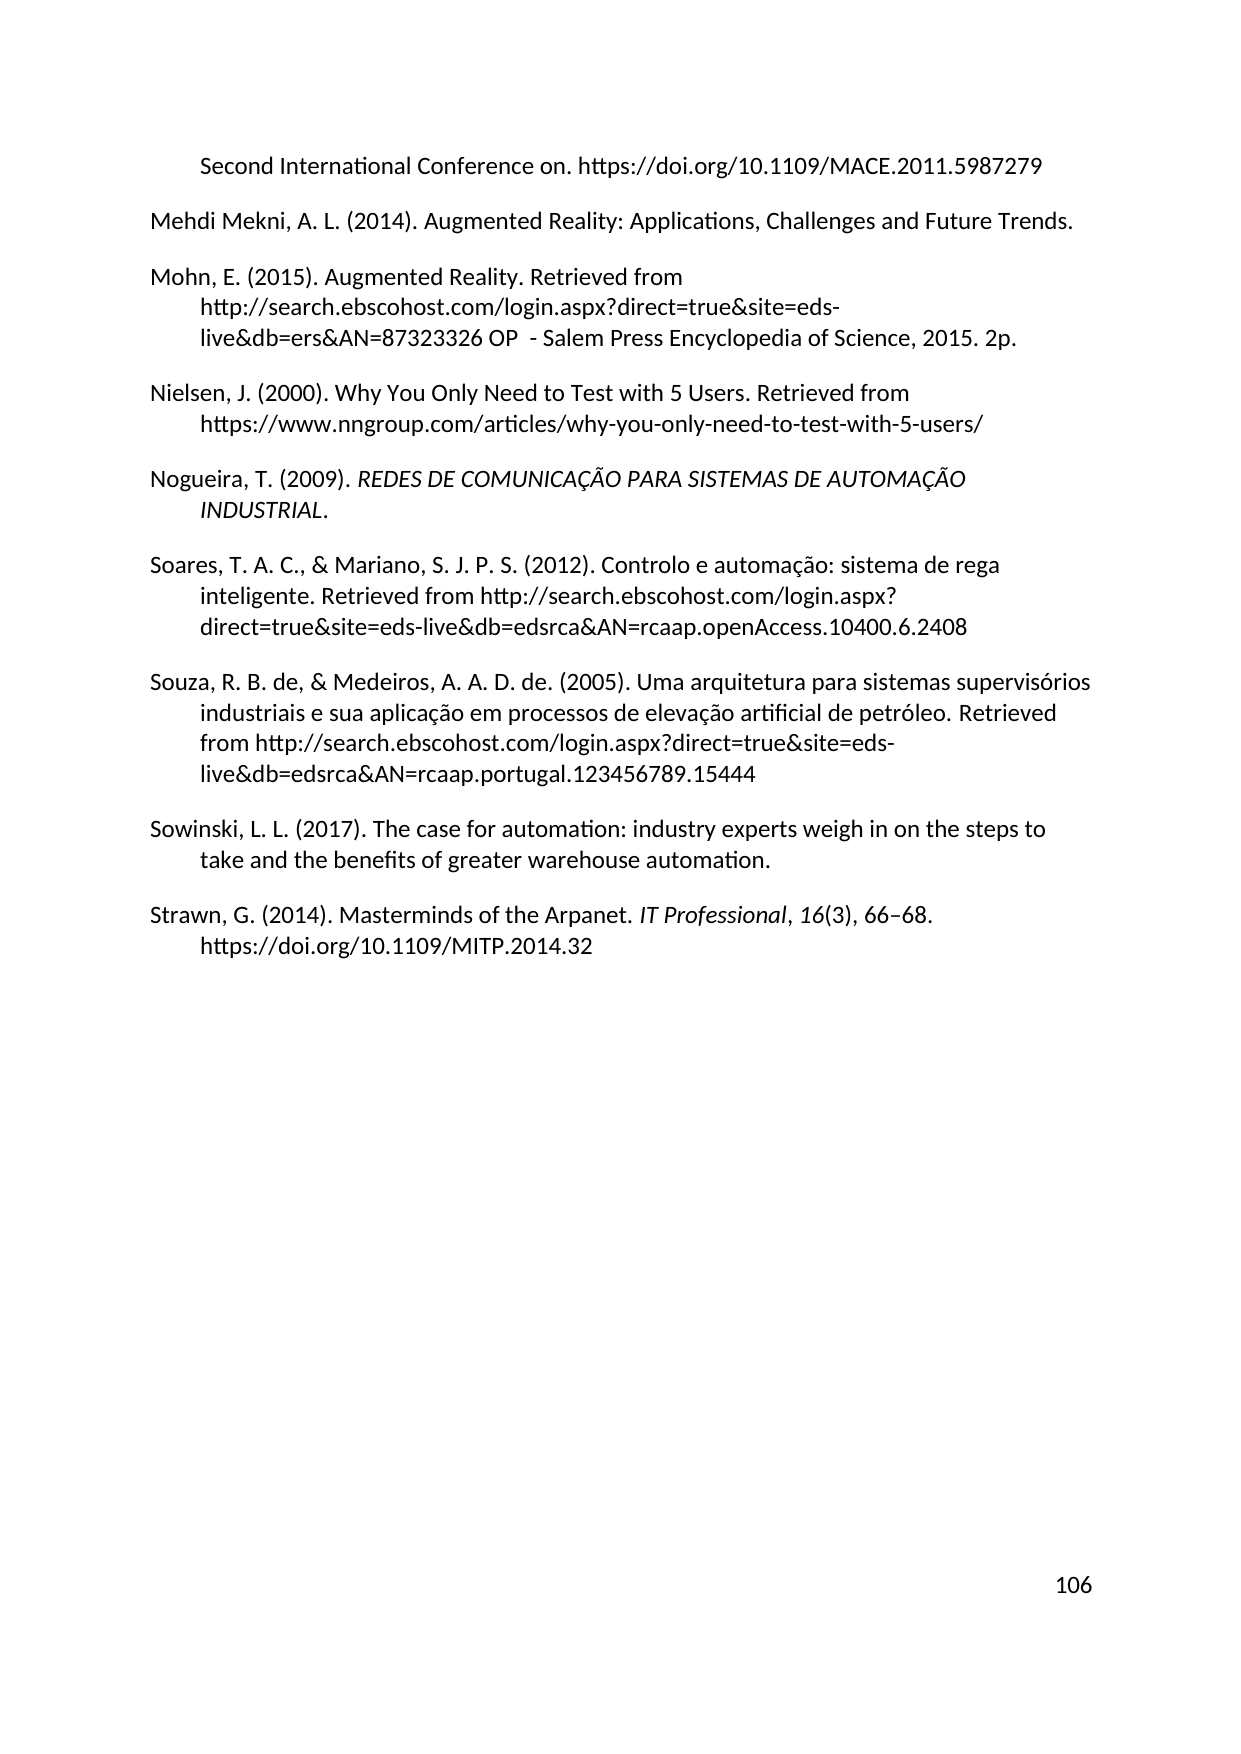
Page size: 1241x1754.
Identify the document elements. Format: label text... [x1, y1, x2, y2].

text Sowinski, L. L. (2017). The case for automation: industry experts weigh in on the steps to take and the benefits of greater warehouse automation. [150, 813, 1092, 874]
text Souza, R. B. de, & Medeiros, A. A. D. de. (2005). Uma arquitetura para sistemas supervisórios industriais e sua aplicação em processos de elevação artificial de petróleo. Retrieved from http://search.ebscohost.com/login.aspx?direct=true&site=eds-live&db=edsrca&AN=rcaap.portugal.123456789.15444 [150, 666, 1092, 788]
text Soares, T. A. C., & Mariano, S. J. P. S. (2012). Controlo e automação: sistema de rega inteligente. Retrieved from http://search.ebscohost.com/login.aspx?direct=true&site=eds-live&db=edsrca&AN=rcaap.openAccess.10400.6.2408 [150, 550, 1092, 641]
text Strawn, G. (2014). Masterminds of the Arpanet. IT Professional, 16(3), 66–68. https://doi.org/10.1109/MITP.2014.32 [150, 899, 1092, 960]
text Nogueira, T. (2009). REDES DE COMUNICAÇÃO PARA SISTEMAS DE AUTOMAÇÃO INDUSTRIAL. [150, 464, 1092, 525]
text Nielsen, J. (2000). Why You Only Need to Test with 5 Users. Retrieved from https://www.nngroup.com/articles/why-you-only-need-to-test-with-5-users/ [150, 378, 1092, 439]
text Mehdi Mekni, A. L. (2014). Augmented Reality: Applications, Challenges and Future Trends. [150, 206, 1092, 236]
text Mohn, E. (2015). Augmented Reality. Retrieved from http://search.ebscohost.com/login.aspx?direct=true&site=eds-live&db=ers&AN=87323326 OP - Salem Press Encyclopedia of Science, 2015. 2p. [150, 261, 1092, 353]
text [150, 150, 1092, 181]
